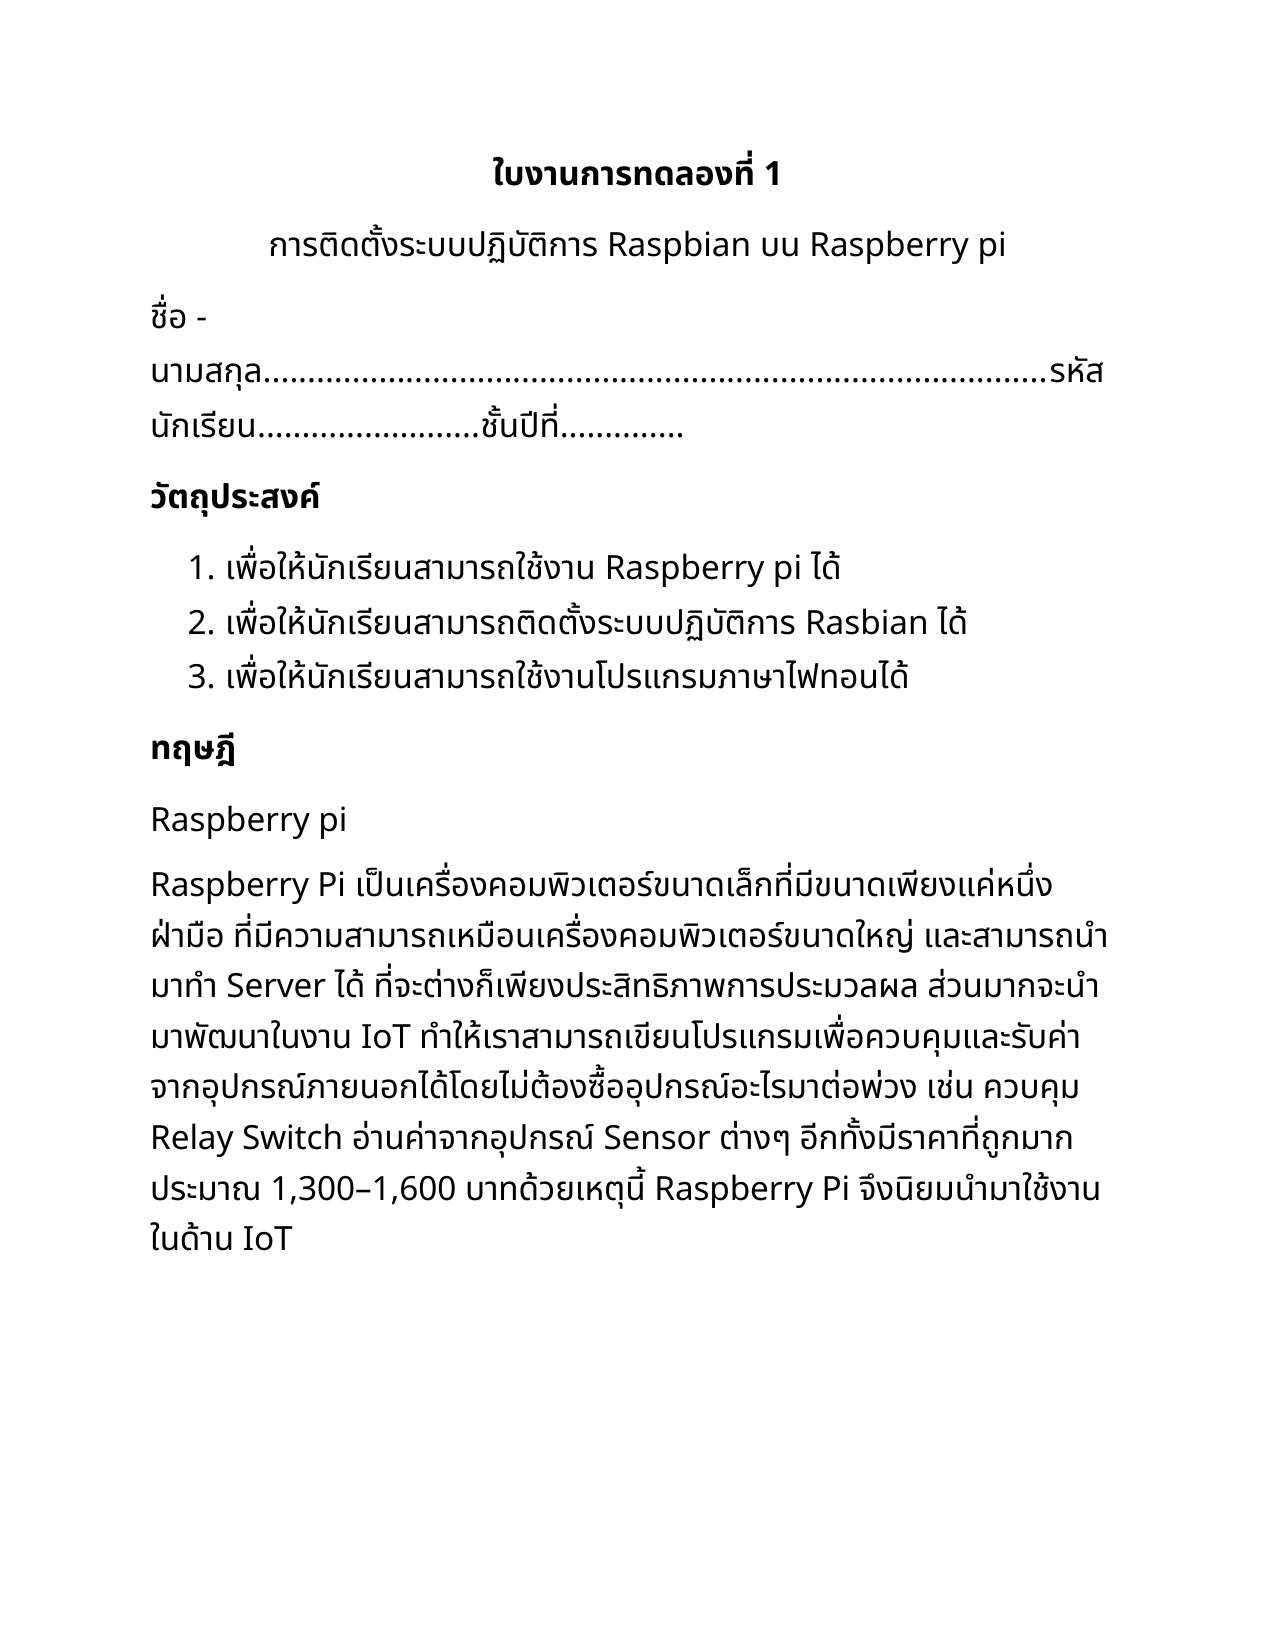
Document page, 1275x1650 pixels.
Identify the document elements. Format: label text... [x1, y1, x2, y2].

text วัตถุประสงค์ [150, 473, 1125, 523]
list เพื่อให้นักเรียนสามารถใช้งานโปรแกรมภาษาไฟทอนได้ [187, 653, 1125, 704]
text ใบงานการทดลองที่ 1 [150, 150, 1125, 201]
text ทฤษฎี [150, 724, 1125, 775]
text ชื่อ - นามสกุล........................................................................................รหัสนักเรียน.........................ชั้นปีที่.............. [150, 292, 1125, 452]
list เพื่อให้นักเรียนสามารถใช้งาน Raspberry pi ได้ [187, 544, 1125, 594]
list เพื่อให้นักเรียนสามารถติดตั้งระบบปฏิบัติการ Rasbian ได้ [187, 598, 1125, 649]
text Raspberry pi [150, 795, 1125, 841]
text Raspberry Pi เป็นเครื่องคอมพิวเตอร์ขนาดเล็กที่มีขนาดเพียงแค่หนึ่งฝ่ามือ ที่มีความสามารถเหมือนเครื่องคอมพิวเตอร์ขนาดใหญ่ และสามารถนำมาทำ Server ได้ ที่จะต่างก็เพียงประสิทธิภาพการประมวลผล ส่วนมากจะนำมาพัฒนาในงาน IoT ทำให้เราสามารถเขียนโปรแกรมเพื่อควบคุมและรับค่าจากอุปกรณ์ภายนอกได้โดยไม่ต้องซื้ออุปกรณ์อะไรมาต่อพ่วง เช่น ควบคุม Relay Switch อ่านค่าจากอุปกรณ์ Sensor ต่างๆ อีกทั้งมีราคาที่ถูกมากประมาณ 1,300–1,600 บาทด้วยเหตุนี้ Raspberry Pi จึงนิยมนำมาใช้งานในด้าน IoT [150, 861, 1125, 1266]
text การติดตั้งระบบปฏิบัติการ Raspbian บน Raspberry pi [150, 221, 1125, 272]
